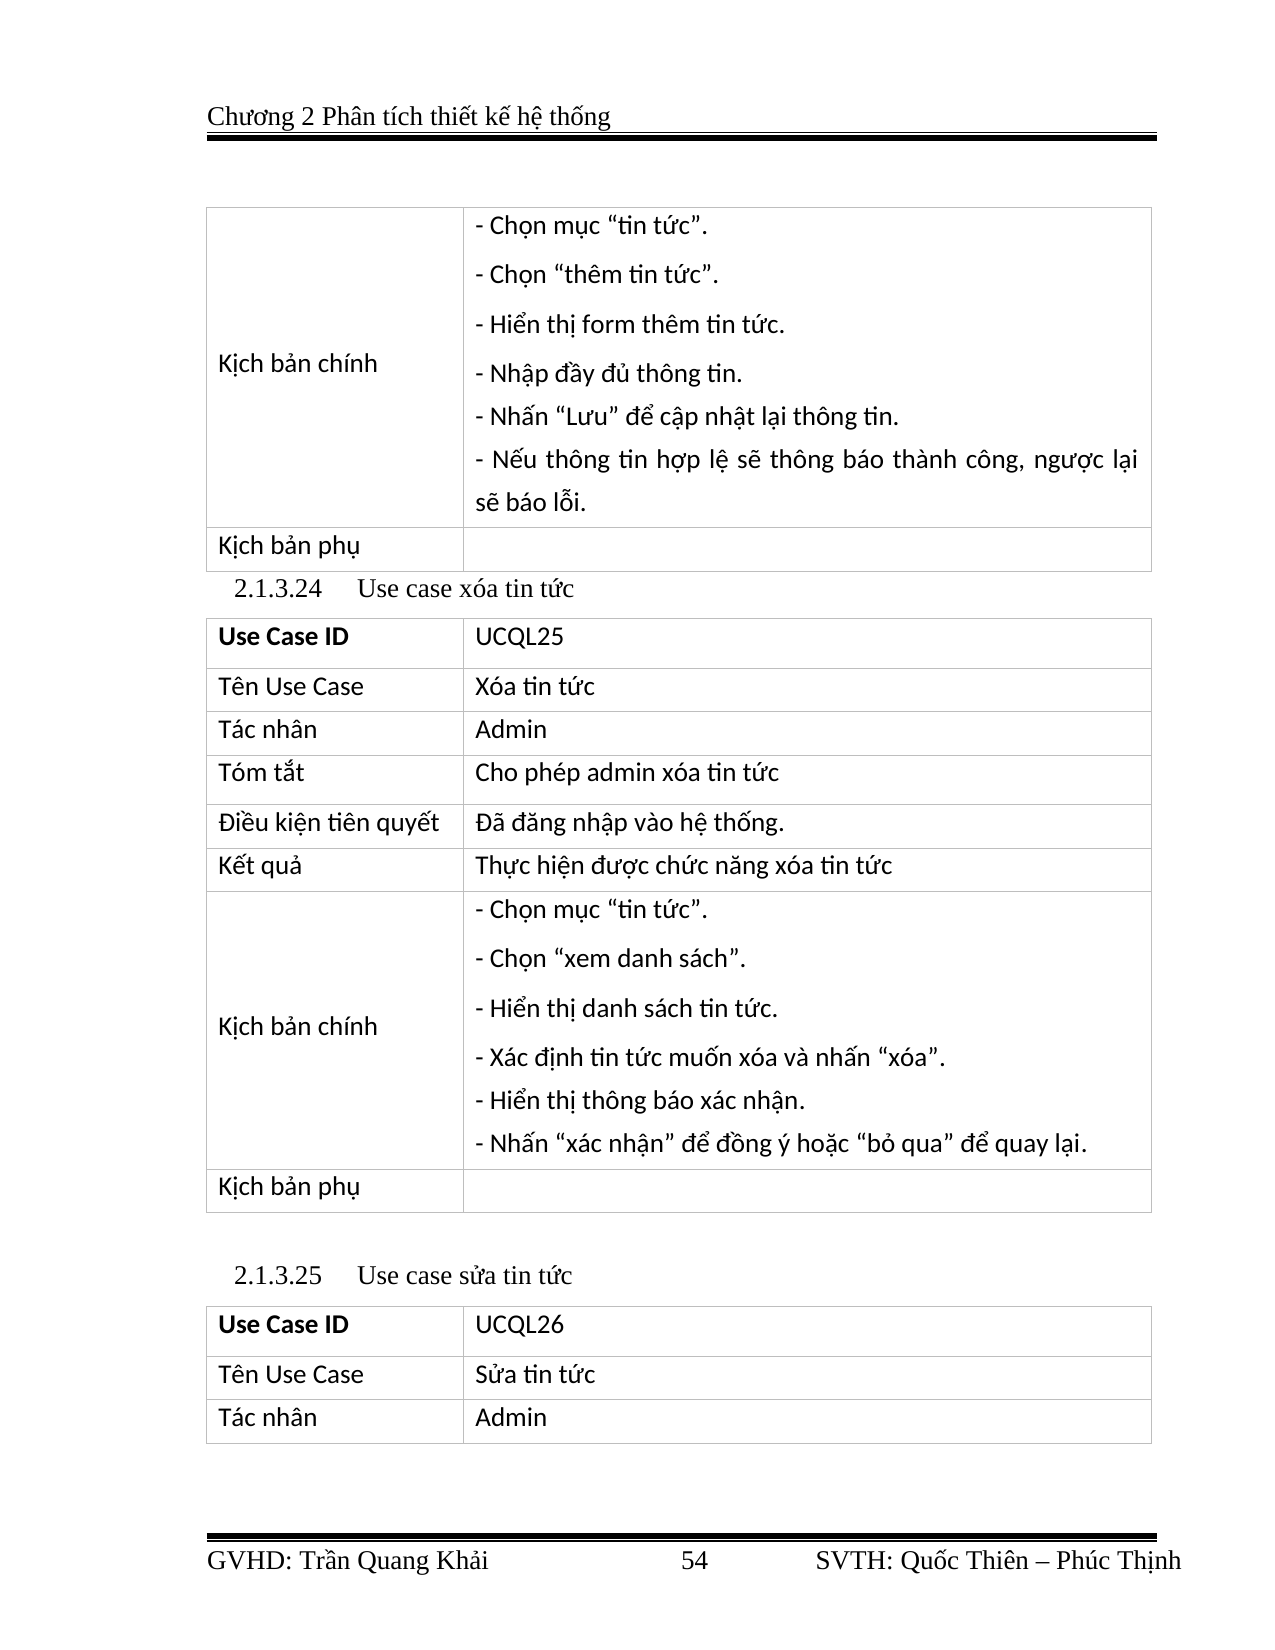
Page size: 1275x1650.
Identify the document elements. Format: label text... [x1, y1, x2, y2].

table_cell - Chọn mục “tin tức”. - Chọn “xem danh sách”. - Hiển thị danh sách tin tức. - Xác định tin tức muốn xóa và nhấn “xóa”. - Hiển thị thông báo xác nhận. - Nhấn “xác nhận” để đồng ý hoặc “bỏ qua” để quay lại. [464, 892, 1151, 1168]
table_cell Xóa tin tức [464, 669, 1151, 711]
table_header Use Case ID [207, 1307, 463, 1356]
table_header UCQL26 [464, 1307, 1151, 1356]
table_cell Kết quả [207, 849, 463, 891]
list Use case xóa tin tức [234, 572, 1157, 603]
table_cell Thực hiện được chức năng xóa tin tức [464, 849, 1151, 891]
table_cell Tác nhân [207, 1400, 463, 1442]
table_cell Tên Use Case [207, 669, 463, 711]
table_cell Kịch bản chính [207, 208, 463, 527]
table_header UCQL25 [464, 619, 1151, 668]
table_header Use Case ID [207, 619, 463, 668]
table_cell Tác nhân [207, 712, 463, 754]
table_cell Admin [464, 712, 1151, 754]
table_cell Kịch bản phụ [207, 1170, 463, 1212]
table_cell Điều kiện tiên quyết [207, 805, 463, 847]
table_cell [464, 528, 1151, 571]
table_cell Tóm tắt [207, 756, 463, 804]
table_cell Kịch bản chính [207, 892, 463, 1168]
table_cell [464, 1170, 1151, 1212]
table_cell Admin [464, 1400, 1151, 1442]
table_cell Cho phép admin xóa tin tức [464, 756, 1151, 804]
table_cell Kịch bản phụ [207, 528, 463, 571]
table_cell Sửa tin tức [464, 1357, 1151, 1399]
table_cell Tên Use Case [207, 1357, 463, 1399]
table_cell Đã đăng nhập vào hệ thống. [464, 805, 1151, 847]
table_cell - Chọn mục “tin tức”. - Chọn “thêm tin tức”. - Hiển thị form thêm tin tức. - Nhập đầy đủ thông tin. - Nhấn “Lưu” để cập nhật lại thông tin. - Nếu thông tin hợp lệ sẽ thông báo thành công, ngược lại sẽ báo lỗi. [464, 208, 1151, 527]
list Use case sửa tin tức [234, 1259, 1157, 1291]
